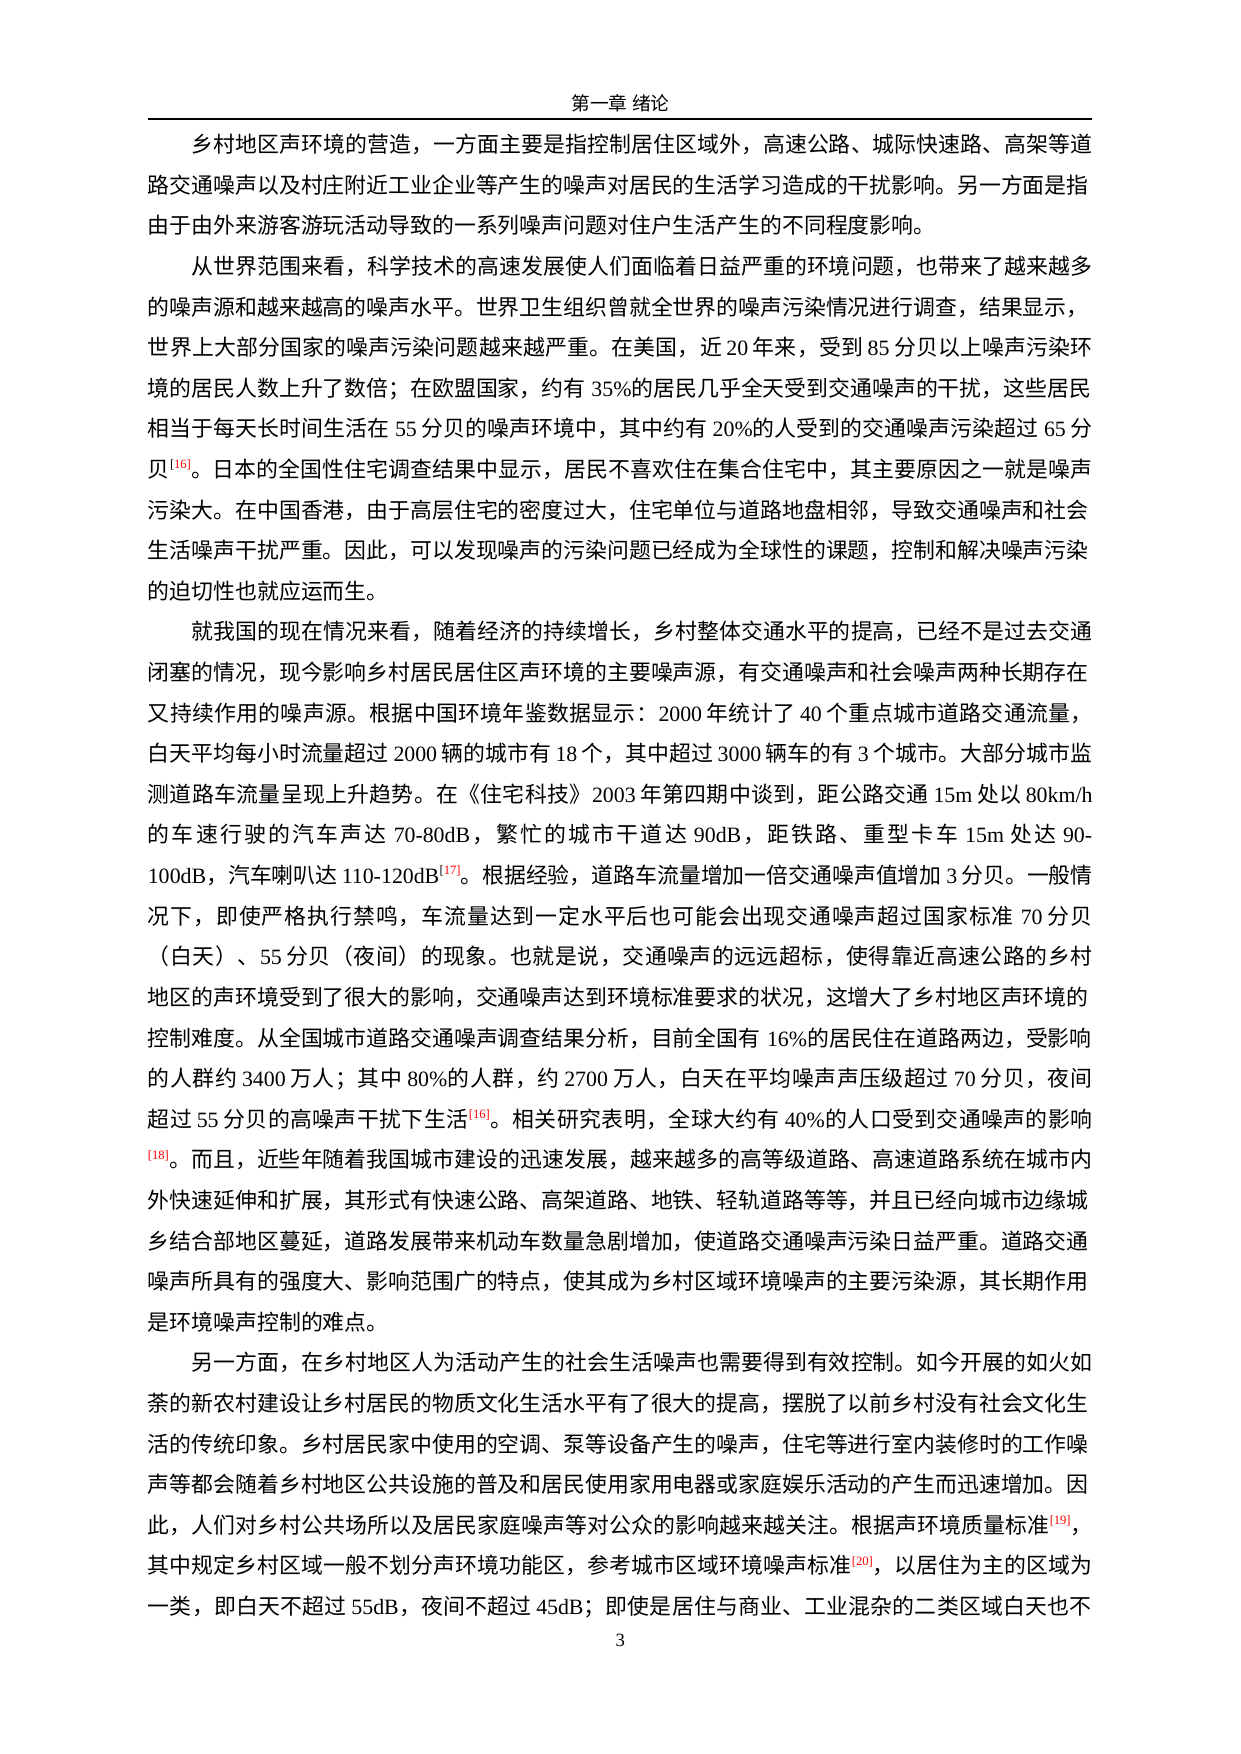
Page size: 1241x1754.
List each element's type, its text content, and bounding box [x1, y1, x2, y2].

text 从世界范围来看，科学技术的高速发展使人们面临着日益严重的环境问题，也带来了越来越多的噪声源和越来越高的噪声水平。世界卫生组织曾就全世界的噪声污染情况进行调查，结果显示，世界上大部分国家的噪声污染问题越来越严重。在美国，近20年来，受到85分贝以上噪声污染环境的居民人数上升了数倍；在欧盟国家，约有35%的居民几乎全天受到交通噪声的干扰，这些居民相当于每天长时间生活在55分贝的噪声环境中，其中约有20%的人受到的交通噪声污染超过65分贝[16]。日本的全国性住宅调查结果中显示，居民不喜欢住在集合住宅中，其主要原因之一就是噪声污染大。在中国香港，由于高层住宅的密度过大，住宅单位与道路地盘相邻，导致交通噪声和社会生活噪声干扰严重。因此，可以发现噪声的污染问题已经成为全球性的课题，控制和解决噪声污染的迫切性也就应运而生。 [148, 248, 1092, 606]
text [148, 1345, 1092, 1621]
text 就我国的现在情况来看，随着经济的持续增长，乡村整体交通水平的提高，已经不是过去交通闭塞的情况，现今影响乡村居民居住区声环境的主要噪声源，有交通噪声和社会噪声两种长期存在又持续作用的噪声源。根据中国环境年鉴数据显示：2000年统计了40个重点城市道路交通流量，白天平均每小时流量超过2000辆的城市有18个，其中超过3000辆车的有3个城市。大部分城市监测道路车流量呈现上升趋势。在《住宅科技》2003年第四期中谈到，距公路交通15m处以80km/h的车速行驶的汽车声达70-80dB，繁忙的城市干道达90dB，距铁路、重型卡车15m处达90-100dB，汽车喇叭达110-120dB[17]。根据经验，道路车流量增加一倍交通噪声值增加3分贝。一般情况下，即使严格执行禁鸣，车流量达到一定水平后也可能会出现交通噪声超过国家标准70分贝（白天）、55分贝（夜间）的现象。也就是说，交通噪声的远远超标，使得靠近高速公路的乡村地区的声环境受到了很大的影响，交通噪声达到环境标准要求的状况，这增大了乡村地区声环境的控制难度。从全国城市道路交通噪声调查结果分析，目前全国有16%的居民住在道路两边，受影响的人群约3400万人；其中80%的人群，约2700万人，白天在平均噪声声压级超过70分贝，夜间超过55分贝的高噪声干扰下生活[16]。相关研究表明，全球大约有40%的人口受到交通噪声的影响[18]。而且，近些年随着我国城市建设的迅速发展，越来越多的高等级道路、高速道路系统在城市内外快速延伸和扩展，其形式有快速公路、高架道路、地铁、轻轨道路等等，并且已经向城市边缘城乡结合部地区蔓延，道路发展带来机动车数量急剧增加，使道路交通噪声污染日益严重。道路交通噪声所具有的强度大、影响范围广的特点，使其成为乡村区域环境噪声的主要污染源，其长期作用是环境噪声控制的难点。 [148, 614, 1092, 1337]
text 乡村地区声环境的营造，一方面主要是指控制居住区域外，高速公路、城际快速路、高架等道路交通噪声以及村庄附近工业企业等产生的噪声对居民的生活学习造成的干扰影响。另一方面是指由于由外来游客游玩活动导致的一系列噪声问题对住户生活产生的不同程度影响。 [148, 127, 1092, 241]
